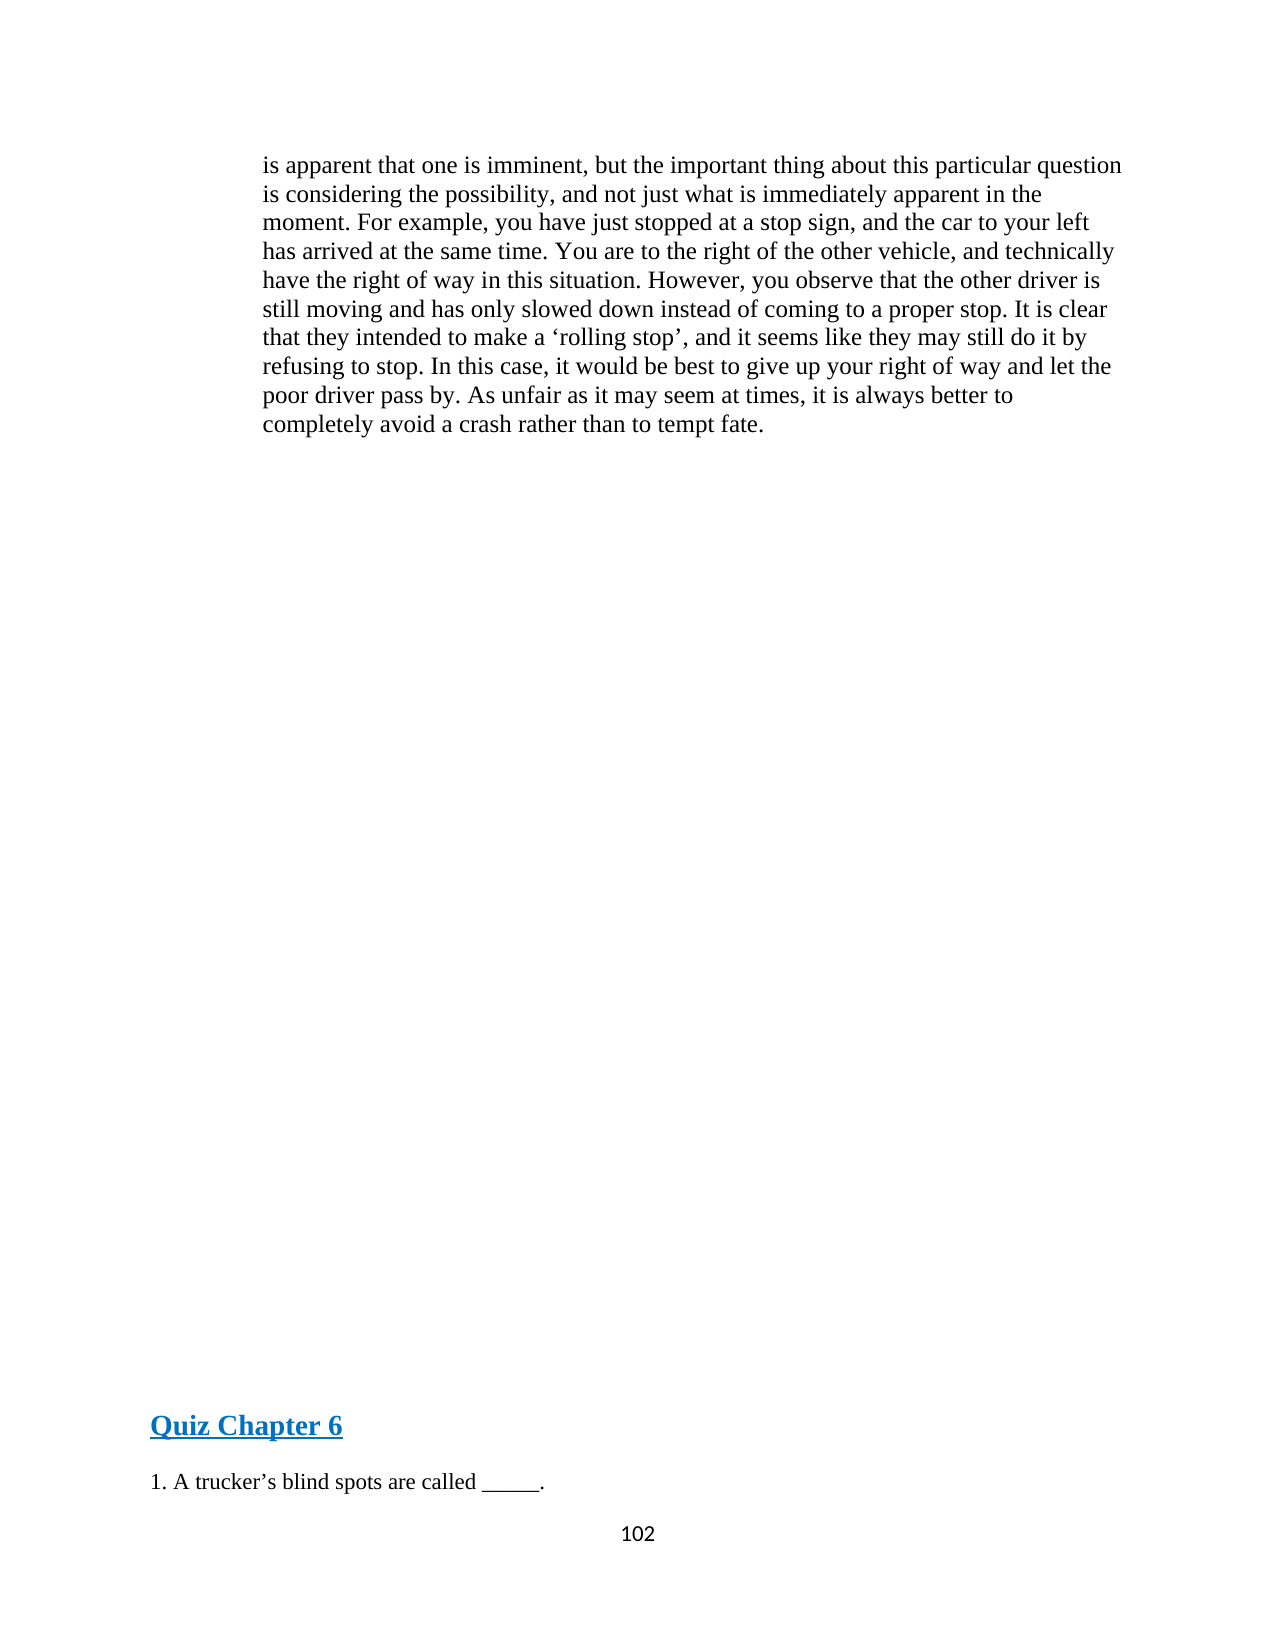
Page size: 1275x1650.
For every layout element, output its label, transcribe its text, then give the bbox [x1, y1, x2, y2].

text Quiz Chapter 6 [150, 1408, 1125, 1442]
text 1. A trucker’s blind spots are called _____. [150, 1468, 1125, 1494]
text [262, 150, 1125, 437]
